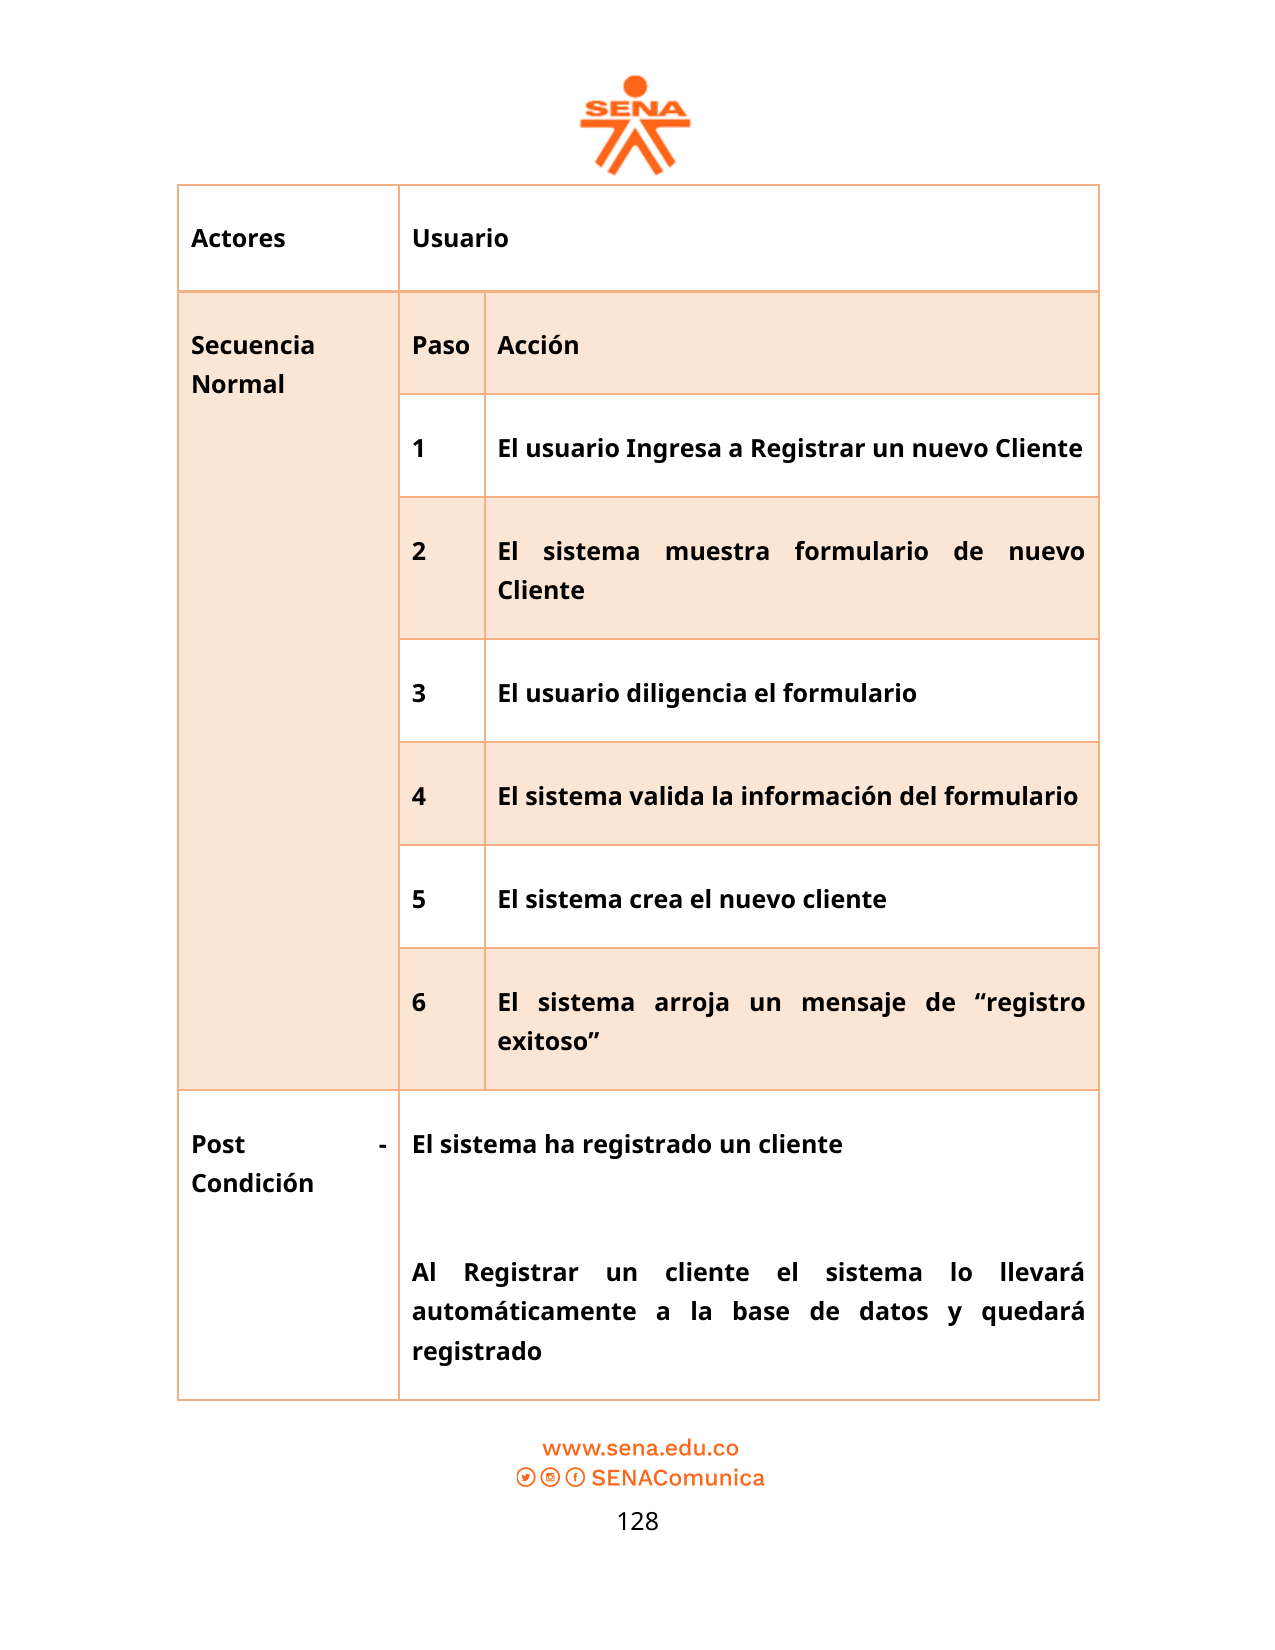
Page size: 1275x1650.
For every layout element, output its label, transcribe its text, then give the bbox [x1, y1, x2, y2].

picture [517, 1436, 765, 1487]
table_cell El sistema muestra formulario de nuevo Cliente [486, 498, 1098, 638]
table_cell El usuario Ingresa a Registrar un nuevo Cliente [486, 395, 1098, 496]
table_cell 5 [400, 846, 484, 947]
table_cell Actores [179, 186, 398, 290]
table_cell 6 [400, 949, 484, 1089]
table_cell Secuencia Normal [179, 293, 398, 1089]
table_cell 2 [400, 498, 484, 638]
table_cell El sistema ha registrado un cliente Al Registrar un cliente el sistema lo llevará automáticamente a la base de datos y quedará registrado [400, 1091, 1098, 1399]
table_cell Acción [486, 293, 1098, 393]
table_cell 1 [400, 395, 484, 496]
table_cell Paso [400, 293, 484, 393]
table_cell El sistema crea el nuevo cliente [486, 846, 1098, 947]
table_cell Usuario [400, 186, 1098, 290]
table_cell El sistema valida la información del formulario [486, 743, 1098, 844]
table_cell 3 [400, 640, 484, 741]
table_cell Post - Condición [179, 1091, 398, 1399]
picture [573, 73, 702, 184]
table_cell El usuario diligencia el formulario [486, 640, 1098, 741]
table_cell El sistema arroja un mensaje de “registro exitoso” [486, 949, 1098, 1089]
table_cell 4 [400, 743, 484, 844]
